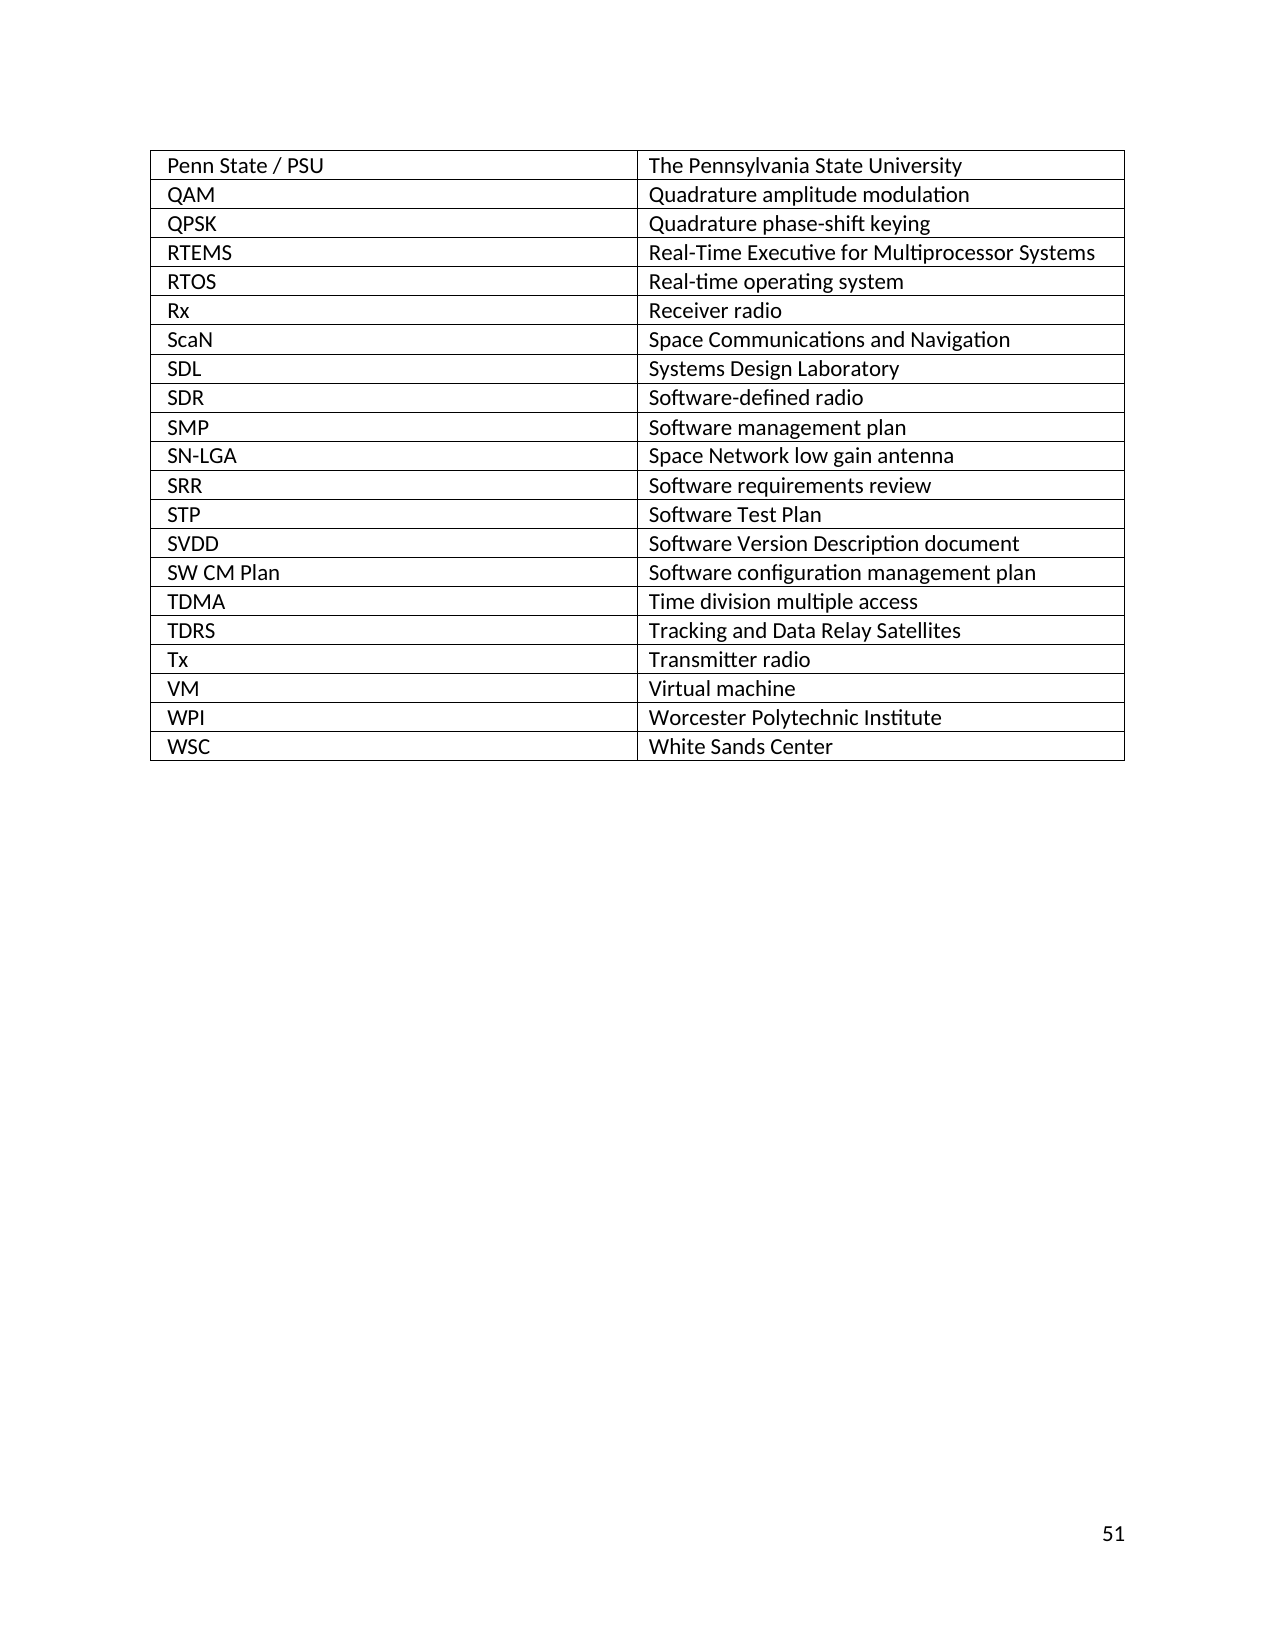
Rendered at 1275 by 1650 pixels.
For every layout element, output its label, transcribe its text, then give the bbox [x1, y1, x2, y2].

table_cell Software requirements review [638, 471, 1124, 499]
table_cell QPSK [151, 209, 637, 237]
table_cell Space Network low gain antenna [638, 442, 1124, 470]
table_cell SRR [151, 471, 637, 499]
table_cell ScaN [151, 325, 637, 353]
table_cell Tracking and Data Relay Satellites [638, 616, 1124, 644]
table_cell Time division multiple access [638, 587, 1124, 615]
table_cell QAM [151, 180, 637, 208]
table_cell Transmitter radio [638, 645, 1124, 673]
table_cell Software management plan [638, 413, 1124, 441]
table_cell TDRS [151, 616, 637, 644]
table_cell Quadrature phase-shift keying [638, 209, 1124, 237]
table_cell SW CM Plan [151, 558, 637, 586]
table_cell Worcester Polytechnic Institute [638, 703, 1124, 731]
table_cell SN-LGA [151, 442, 637, 470]
table_cell RTOS [151, 267, 637, 295]
table_cell SDL [151, 355, 637, 382]
table_cell Software-defined radio [638, 384, 1124, 412]
table_cell Rx [151, 296, 637, 324]
table_cell Software Test Plan [638, 500, 1124, 528]
table_cell Real-Time Executive for Multiprocessor Systems [638, 238, 1124, 266]
table_cell Software Version Description document [638, 529, 1124, 557]
table_cell Systems Design Laboratory [638, 355, 1124, 382]
table_cell Receiver radio [638, 296, 1124, 324]
table_cell STP [151, 500, 637, 528]
table_cell Penn State / PSU [151, 151, 637, 179]
table_cell Quadrature amplitude modulation [638, 180, 1124, 208]
table_cell WPI [151, 703, 637, 731]
table_cell Software configuration management plan [638, 558, 1124, 586]
table_cell SDR [151, 384, 637, 412]
table_cell Virtual machine [638, 674, 1124, 702]
table_cell WSC [151, 732, 637, 760]
table_cell Real-time operating system [638, 267, 1124, 295]
table_cell White Sands Center [638, 732, 1124, 760]
table_cell The Pennsylvania State University [638, 151, 1124, 179]
table_cell Tx [151, 645, 637, 673]
table_cell TDMA [151, 587, 637, 615]
table_cell SVDD [151, 529, 637, 557]
table_cell Space Communications and Navigation [638, 325, 1124, 353]
table_cell VM [151, 674, 637, 702]
table_cell SMP [151, 413, 637, 441]
table_cell RTEMS [151, 238, 637, 266]
